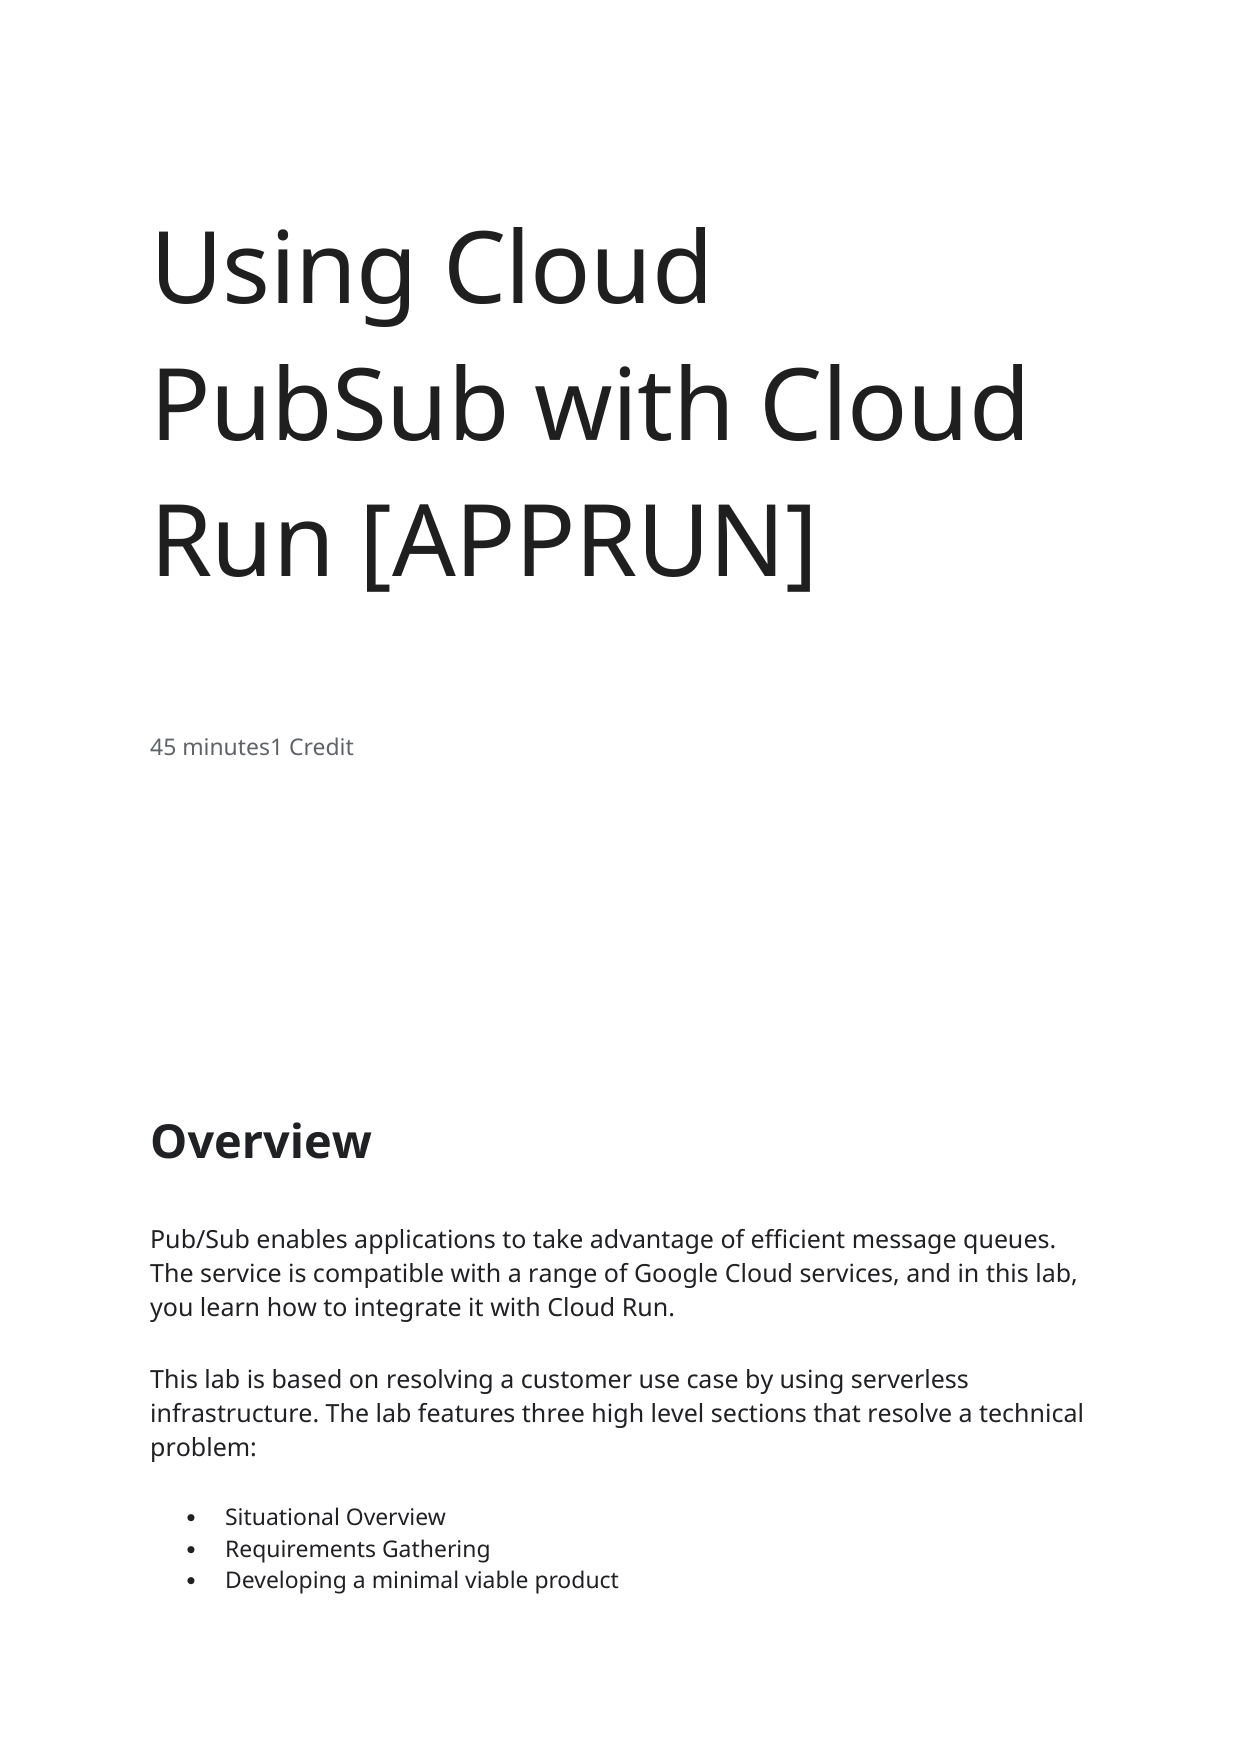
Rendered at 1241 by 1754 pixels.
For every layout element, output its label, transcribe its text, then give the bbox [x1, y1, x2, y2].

text Pub/Sub enables applications to take advantage of efficient message queues. The service is compatible with a range of Google Cloud services, and in this lab, you learn how to integrate it with Cloud Run. [150, 1222, 1090, 1324]
text 45 minutes1 Credit [150, 731, 1090, 762]
subtitle Using Cloud PubSub with Cloud Run [APPRUN] [150, 197, 1090, 606]
text This lab is based on resolving a customer use case by using serverless infrastructure. The lab features three high level sections that resolve a technical problem: [150, 1362, 1090, 1464]
list Requirements Gathering [187, 1533, 1090, 1564]
list Situational Overview [187, 1501, 1090, 1533]
subtitle Overview [150, 1108, 1090, 1172]
list Developing a minimal viable product [187, 1564, 1090, 1595]
